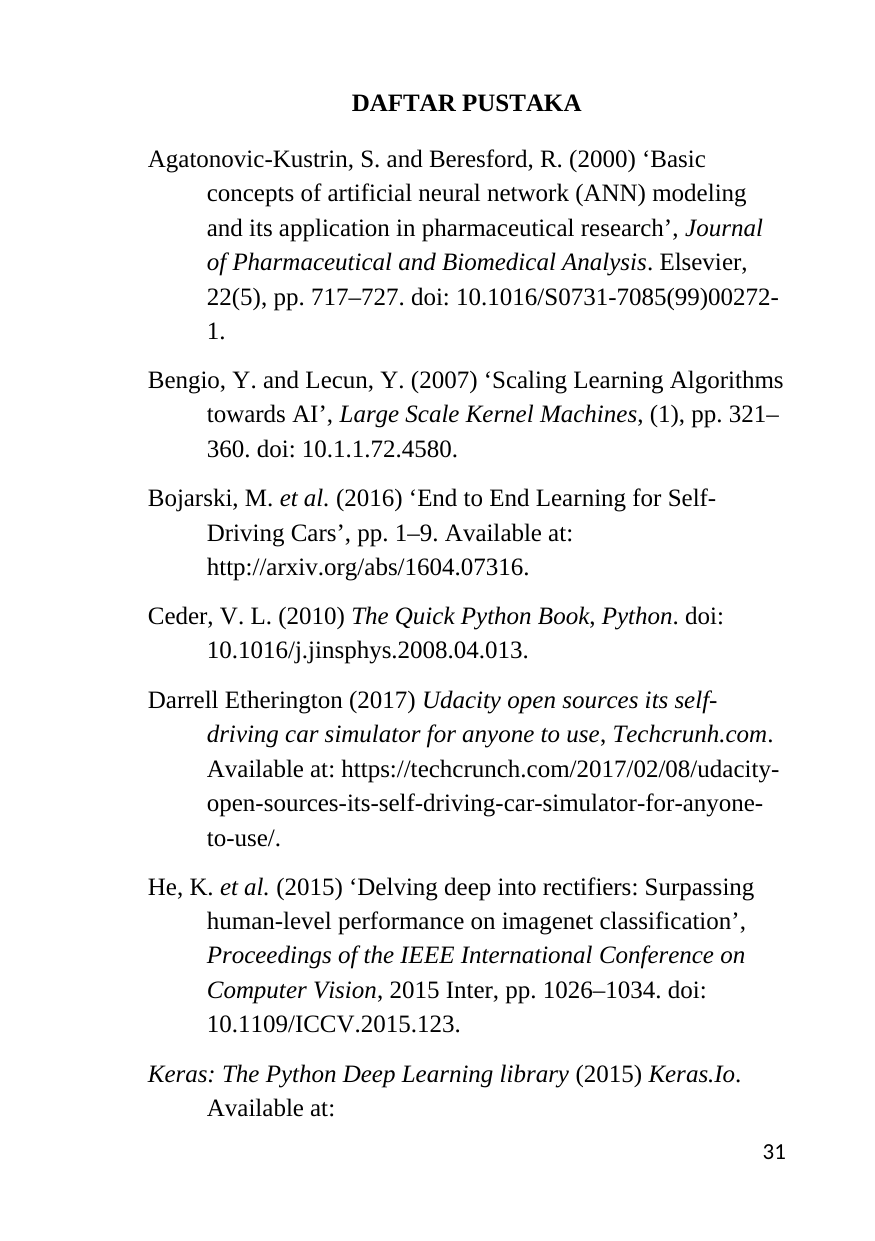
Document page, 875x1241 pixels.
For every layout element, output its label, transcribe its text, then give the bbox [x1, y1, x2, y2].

text Agatonovic-Kustrin, S. and Beresford, R. (2000) ‘Basic concepts of artificial neural network (ANN) modeling and its application in pharmaceutical research’, Journal of Pharmaceutical and Biomedical Analysis. Elsevier, 22(5), pp. 717–727. doi: 10.1016/S0731-7085(99)00272-1. [148, 144, 786, 345]
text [148, 1059, 786, 1122]
text DAFTAR PUSTAKA [148, 88, 786, 117]
text Ceder, V. L. (2010) The Quick Python Book, Python. doi: 10.1016/j.jinsphys.2008.04.013. [148, 601, 786, 664]
text He, K. et al. (2015) ‘Delving deep into rectifiers: Surpassing human-level performance on imagenet classification’, Proceedings of the IEEE International Conference on Computer Vision, 2015 Inter, pp. 1026–1034. doi: 10.1109/ICCV.2015.123. [148, 872, 786, 1038]
text Darrell Etherington (2017) Udacity open sources its self-driving car simulator for anyone to use, Techcrunh.com. Available at: https://techcrunch.com/2017/02/08/udacity-open-sources-its-self-driving-car-simulator-for-anyone-to-use/. [148, 685, 786, 851]
text Bojarski, M. et al. (2016) ‘End to End Learning for Self-Driving Cars’, pp. 1–9. Available at: http://arxiv.org/abs/1604.07316. [148, 483, 786, 581]
text Bengio, Y. and Lecun, Y. (2007) ‘Scaling Learning Algorithms towards AI’, Large Scale Kernel Machines, (1), pp. 321–360. doi: 10.1.1.72.4580. [148, 365, 786, 463]
